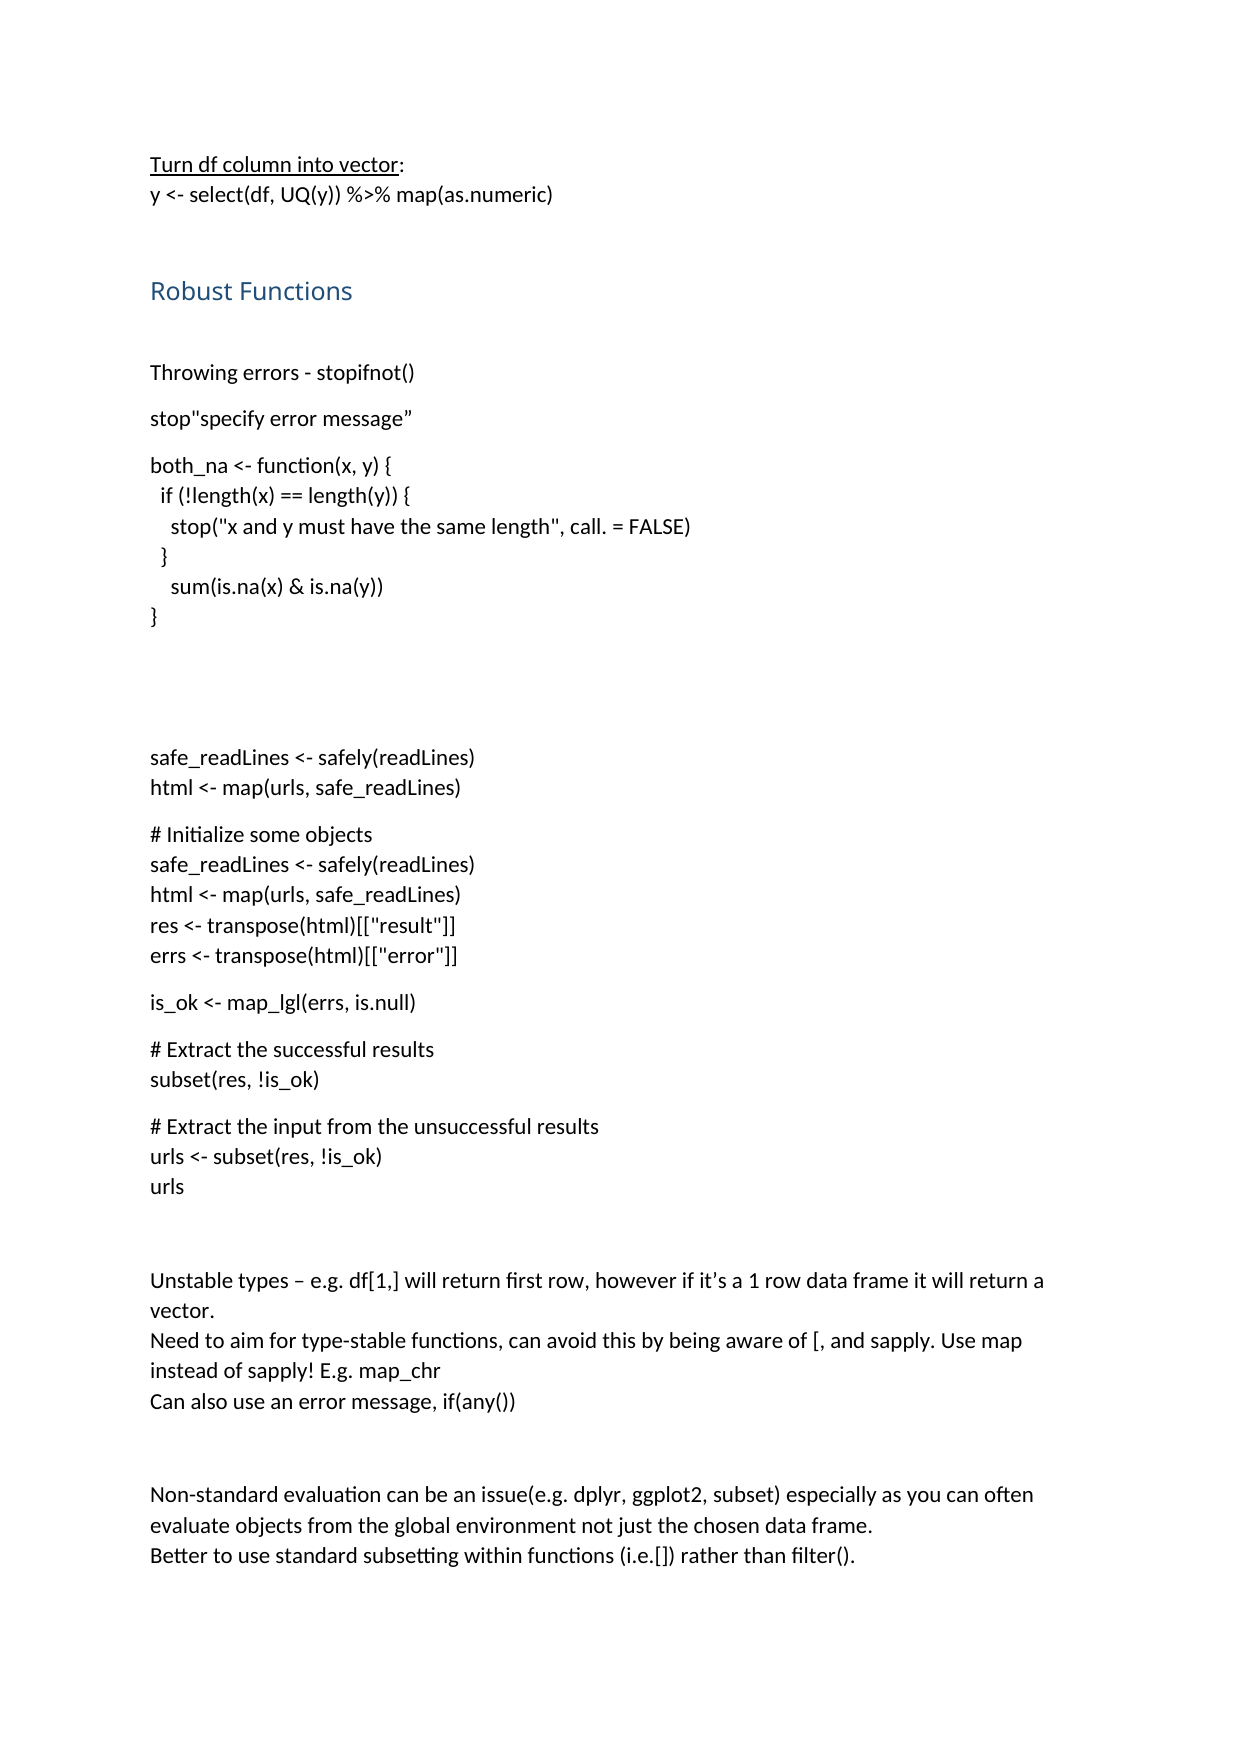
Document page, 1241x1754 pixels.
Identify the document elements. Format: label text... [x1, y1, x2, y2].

subtitle Robust Functions [150, 274, 1090, 308]
text # Initialize some objects safe_readLines <- safely(readLines) html <- map(urls, safe_readLines) res <- transpose(html)[["result"]] errs <- transpose(html)[["error"]] [150, 820, 1090, 969]
text # Extract the input from the unsuccessful results urls <- subset(res, !is_ok) urls [150, 1112, 1090, 1200]
text safe_readLines <- safely(readLines) html <- map(urls, safe_readLines) [150, 743, 1090, 801]
text both_na <- function(x, y) { if (!length(x) == length(y)) { stop("x and y must have the same length", call. = FALSE) } sum(is.na(x) & is.na(y)) } [150, 451, 1090, 630]
text # Extract the successful results subset(res, !is_ok) [150, 1035, 1090, 1093]
text Throwing errors - stopifnot() [150, 358, 1090, 386]
text Unstable types – e.g. df[1,] will return first row, however if it’s a 1 row data frame it will return a vector. Need to aim for type-stable functions, can avoid this by being aware of [, and sapply. Use map instead of sapply! E.g. map_chr Can also use an error message, if(any()) [150, 1266, 1090, 1415]
text Non-standard evaluation can be an issue(e.g. dplyr, ggplot2, subset) especially as you can often evaluate objects from the global environment not just the chosen data frame. Better to use standard subsetting within functions (i.e.[]) rather than filter(). [150, 1481, 1090, 1569]
text stop"specify error message” [150, 404, 1090, 432]
text is_ok <- map_lgl(errs, is.null) [150, 988, 1090, 1016]
text Turn df column into vector: y <- select(df, UQ(y)) %>% map(as.numeric) [150, 150, 1090, 208]
